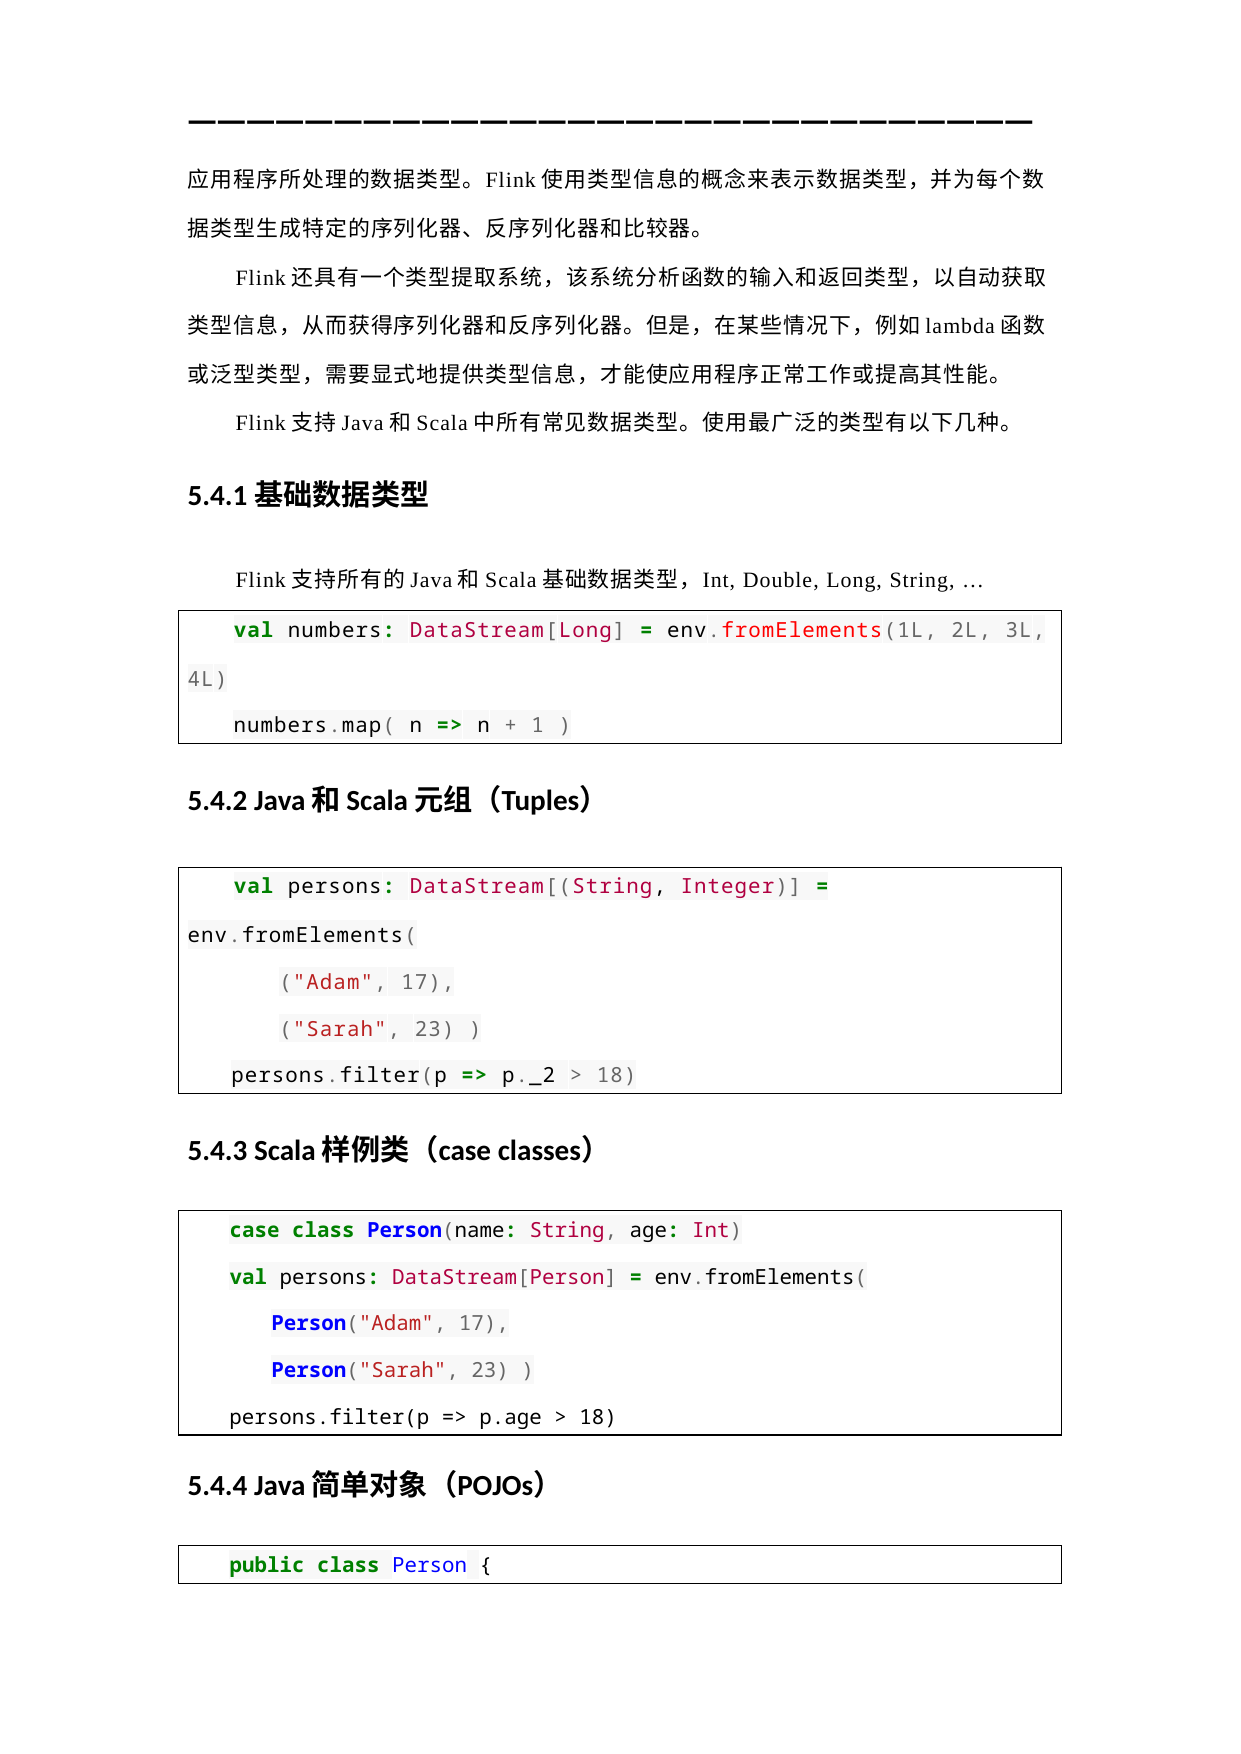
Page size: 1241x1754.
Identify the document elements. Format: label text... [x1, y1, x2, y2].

text val numbers: DataStream[Long] = env.fromElements(1L, 2L, 3L, 4L) [179, 611, 1061, 694]
text case class Person(name: String, age: Int) [179, 1211, 1061, 1246]
text persons.filter(p => p.age > 18) [179, 1397, 1061, 1434]
text Flink支持Java和Scala中所有常见数据类型。使用最广泛的类型有以下几种。 [187, 405, 1053, 437]
text Flink支持所有的Java和Scala基础数据类型，Int, Double, Long, String, …​ [187, 562, 1053, 594]
text persons.filter(p => p._2 > 18) [179, 1055, 1061, 1093]
text val persons: DataStream[Person] = env.fromElements( [179, 1257, 1061, 1292]
subtitle 5.4.1 基础数据类型 [187, 460, 1053, 525]
subtitle 5.4.2 Java和Scala元组（Tuples） [187, 765, 1053, 830]
text val persons: DataStream[(String, Integer)] = env.fromElements( [179, 868, 1061, 951]
text ("Sarah", 23) ) [179, 1009, 1061, 1044]
text numbers.map( n => n + 1 ) [179, 705, 1061, 743]
text Flink还具有一个类型提取系统，该系统分析函数的输入和返回类型，以自动获取类型信息，从而获得序列化器和反序列化器。但是，在某些情况下，例如lambda函数或泛型类型，需要显式地提供类型信息，才能使应用程序正常工作或提高其性能。 [187, 259, 1053, 389]
text ("Adam", 17), [179, 962, 1061, 998]
text public class Person { [179, 1546, 1061, 1583]
text Person("Adam", 17), [179, 1303, 1061, 1339]
subtitle 5.4.4 Java简单对象（POJOs） [187, 1450, 1053, 1515]
text Person("Sarah", 23) ) [179, 1350, 1061, 1386]
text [187, 162, 1053, 243]
subtitle 5.4.3 Scala样例类（case classes） [187, 1115, 1053, 1180]
